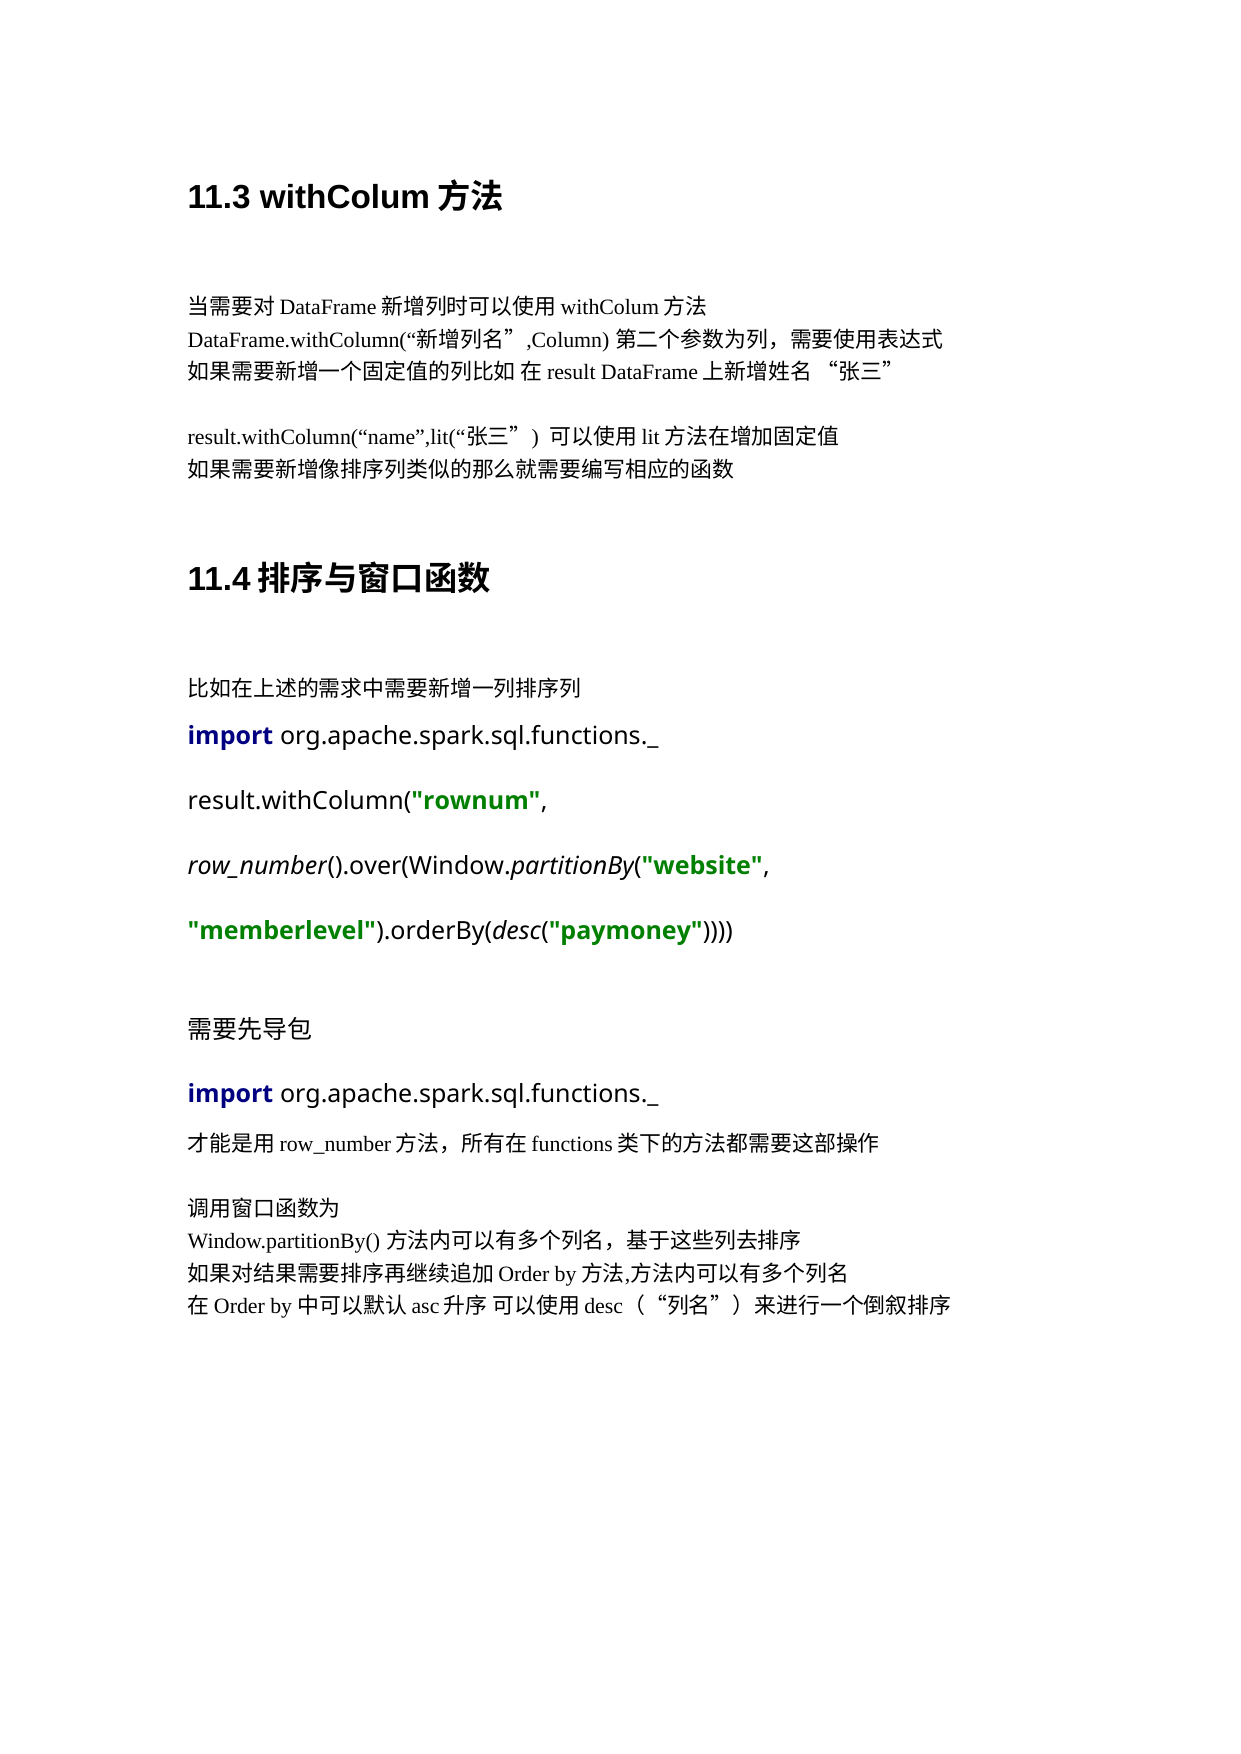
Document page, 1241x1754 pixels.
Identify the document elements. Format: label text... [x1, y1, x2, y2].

subtitle 11.3 withColum方法 [187, 162, 1053, 227]
text 如果对结果需要排序再继续追加Order by方法,方法内可以有多个列名 [187, 1255, 1053, 1288]
text 如果需要新增像排序列类似的那么就需要编写相应的函数 [187, 451, 1053, 484]
text 比如在上述的需求中需要新增一列排序列 [187, 670, 1053, 703]
text Window.partitionBy() 方法内可以有多个列名，基于这些列去排序 [187, 1223, 1053, 1255]
text 需要先导包 [187, 995, 1053, 1060]
text import org.apache.spark.sql.functions._ [187, 1060, 1053, 1125]
text 当需要对DataFrame新增列时可以使用withColum方法 [187, 289, 1053, 321]
text 如果需要新增一个固定值的列比如 在result DataFrame上新增姓名 “张三” [187, 354, 1053, 386]
text 在Order by 中可以默认asc升序 可以使用desc（“列名”）来进行一个倒叙排序 [187, 1288, 1053, 1320]
text 调用窗口函数为 [187, 1190, 1053, 1223]
text result.withColumn(“name”,lit(“张三”) 可以使用lit方法在增加固定值 [187, 419, 1053, 451]
text 才能是用row_number方法，所有在functions类下的方法都需要这部操作 [187, 1125, 1053, 1158]
text import org.apache.spark.sql.functions._ [187, 703, 1053, 768]
text DataFrame.withColumn(“新增列名”,Column) 第二个参数为列，需要使用表达式 [187, 321, 1053, 354]
text result.withColumn("rownum", row_number().over(Window.partitionBy("website", "memberlevel").orderBy(desc("paymoney")))) [187, 768, 1053, 963]
subtitle 11.4排序与窗口函数 [187, 543, 1053, 608]
